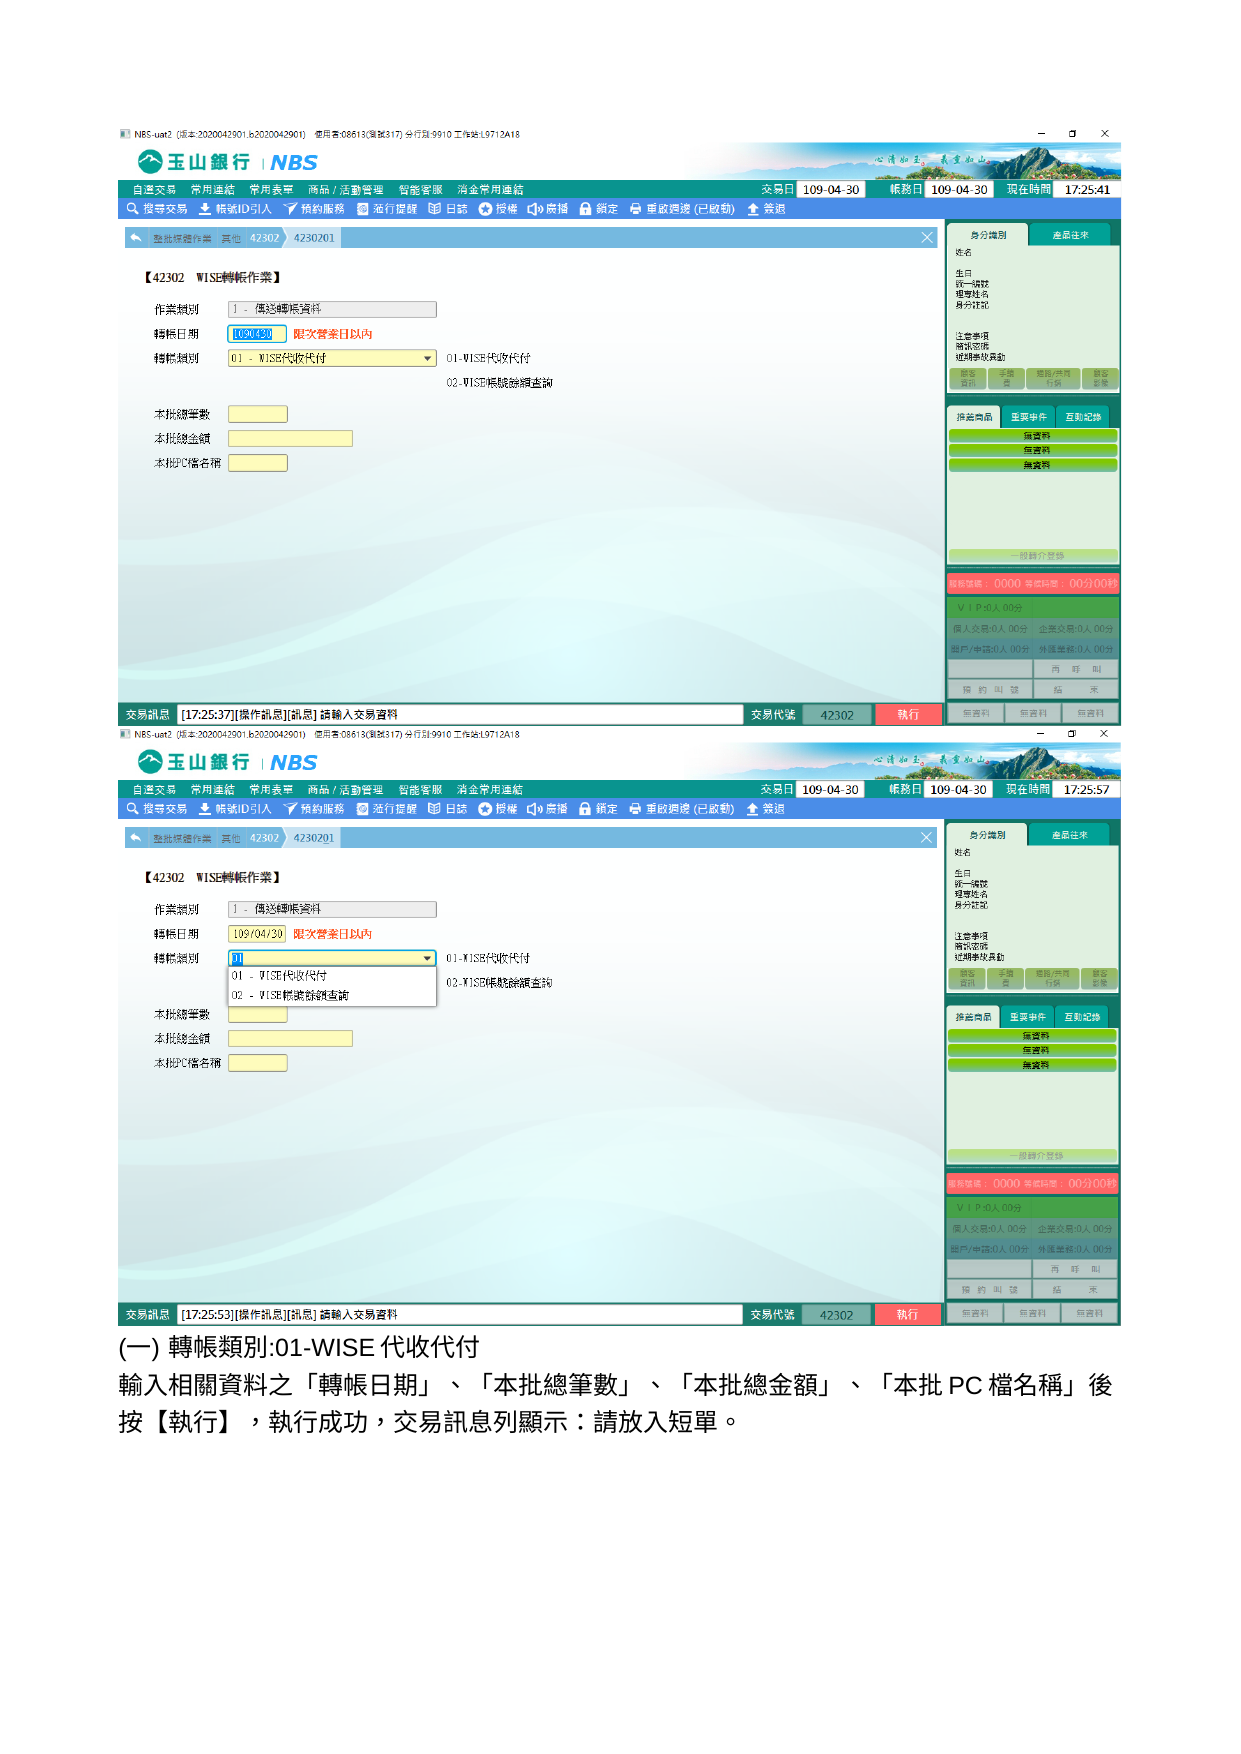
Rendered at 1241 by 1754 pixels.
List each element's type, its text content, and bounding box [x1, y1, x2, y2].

list 轉帳類別:01-WISE代收代付 [118, 1327, 1122, 1364]
text 輸入相關資料之「轉帳日期」、「本批總筆數」、「本批總金額」、「本批PC檔名稱」後按【執行】，執行成功，交易訊息列顯示：請放入短單。 [118, 1364, 1122, 1439]
picture [118, 727, 1121, 1326]
picture [118, 127, 1122, 726]
